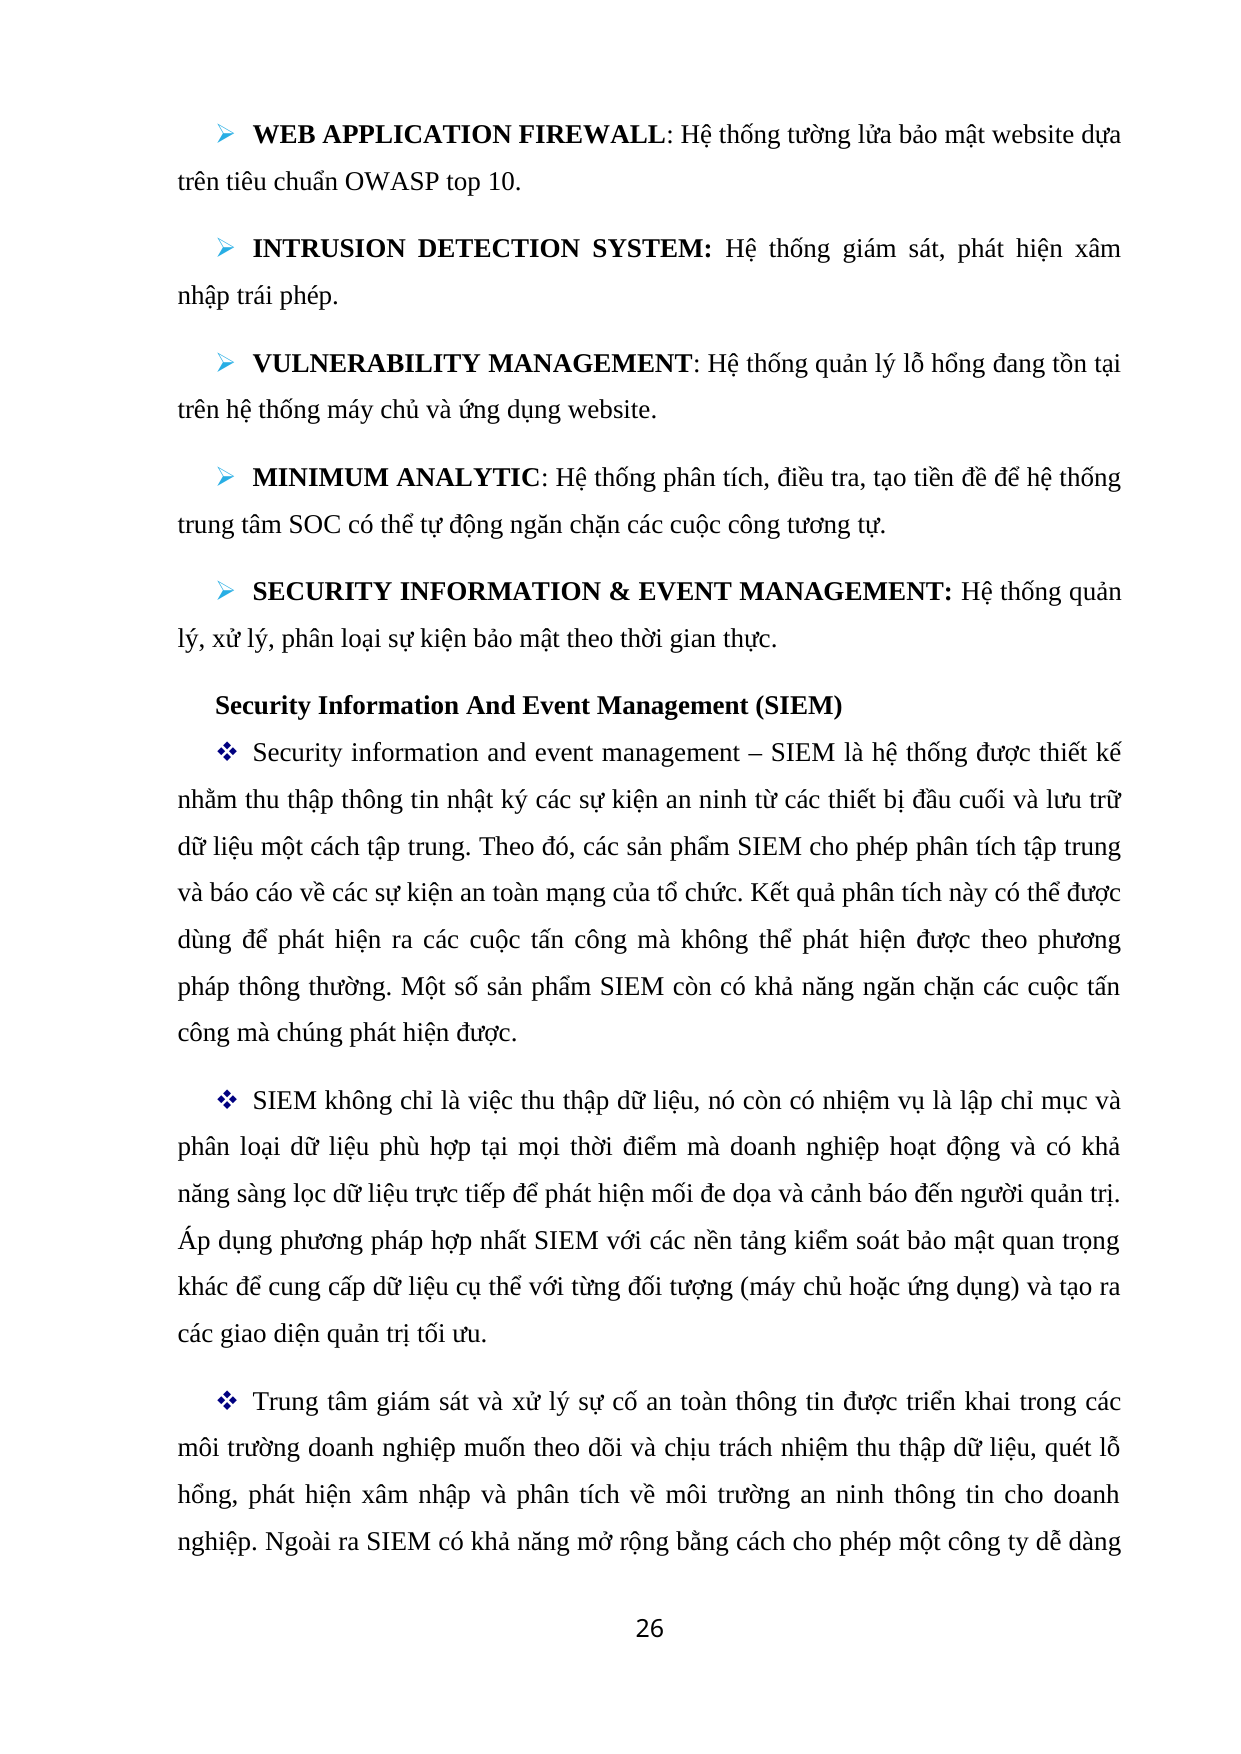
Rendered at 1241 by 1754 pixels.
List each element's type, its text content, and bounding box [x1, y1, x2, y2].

list Security information and event management – SIEM là hệ thống được thiết kế nhằm thu thập thông tin nhật ký các sự kiện an ninh từ các thiết bị đầu cuối và lưu trữ dữ liệu một cách tập trung. Theo đó, các sản phẩm SIEM cho phép phân tích tập trung và báo cáo về các sự kiện an toàn mạng của tổ chức. Kết quả phân tích này có thể được dùng để phát hiện ra các cuộc tấn công mà không thể phát hiện được theo phương pháp thông thường. Một số sản phẩm SIEM còn có khả năng ngăn chặn các cuộc tấn công mà chúng phát hiện được. [177, 736, 1122, 1047]
list INTRUSION DETECTION SYSTEM: Hệ thống giám sát, phát hiện xâm nhập trái phép. [177, 232, 1122, 310]
list MINIMUM ANALYTIC: Hệ thống phân tích, điều tra, tạo tiền đề để hệ thống trung tâm SOC có thể tự động ngăn chặn các cuộc công tương tự. [177, 461, 1122, 539]
list SECURITY INFORMATION & EVENT MANAGEMENT: Hệ thống quản lý, xử lý, phân loại sự kiện bảo mật theo thời gian thực. [177, 575, 1122, 653]
list VULNERABILITY MANAGEMENT: Hệ thống quản lý lỗ hổng đang tồn tại trên hệ thống máy chủ và ứng dụng website. [177, 347, 1122, 424]
text Security Information And Event Management (SIEM) [177, 689, 1122, 721]
list SIEM không chỉ là việc thu thập dữ liệu, nó còn có nhiệm vụ là lập chỉ mục và phân loại dữ liệu phù hợp tại mọi thời điểm mà doanh nghiệp hoạt động và có khả năng sàng lọc dữ liệu trực tiếp để phát hiện mối đe dọa và cảnh báo đến người quản trị. Áp dụng phương pháp hợp nhất SIEM với các nền tảng kiểm soát bảo mật quan trọng khác để cung cấp dữ liệu cụ thể với từng đối tượng (máy chủ hoặc ứng dụng) và tạo ra các giao diện quản trị tối ưu. [177, 1084, 1122, 1348]
list WEB APPLICATION FIREWALL: Hệ thống tường lửa bảo mật website dựa trên tiêu chuẩn OWASP top 10. [177, 118, 1122, 196]
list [177, 1385, 1122, 1556]
